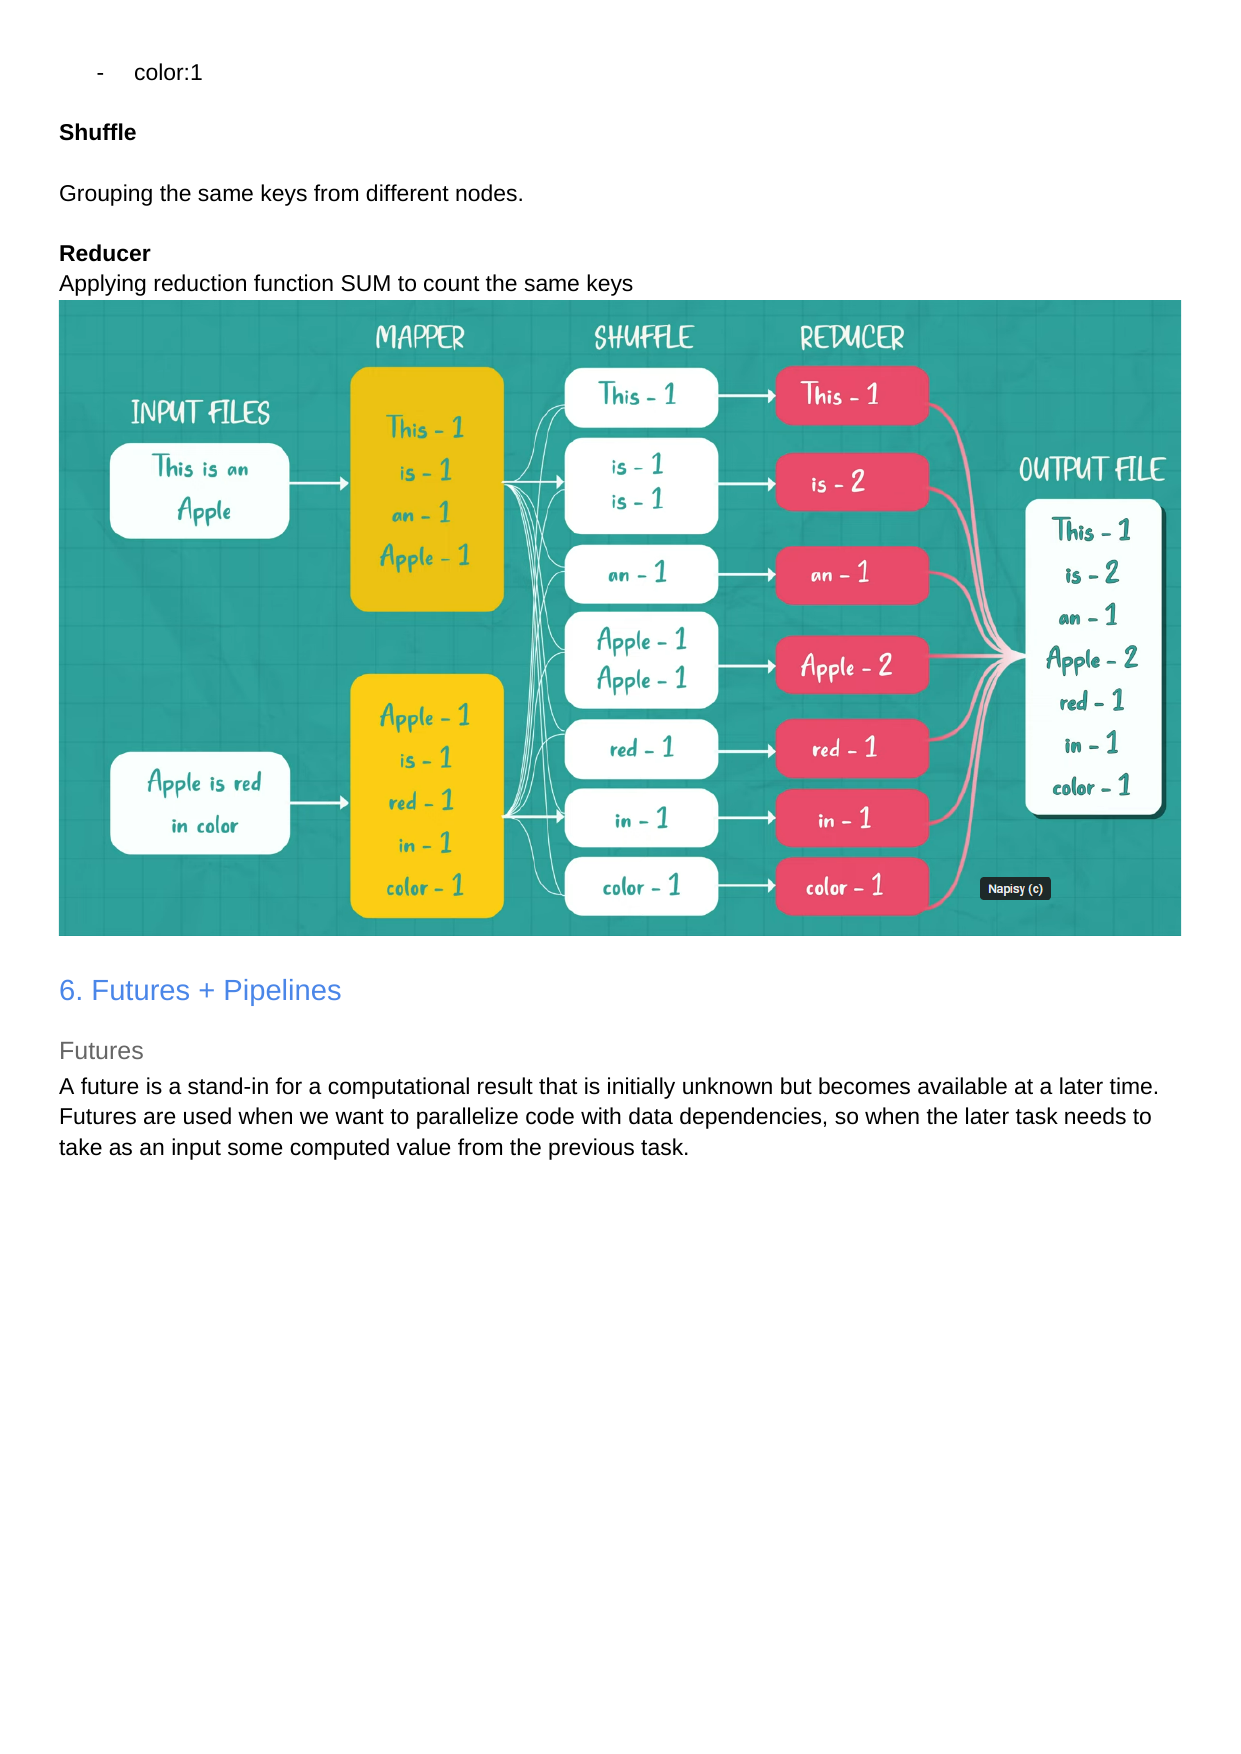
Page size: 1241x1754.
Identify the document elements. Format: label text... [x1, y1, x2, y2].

subtitle Futures [59, 1036, 1181, 1065]
text Futures are used when we want to parallelize code with data dependencies, so when the later task needs to take as an input some computed value from the previous task. [59, 1103, 1181, 1160]
text A future is a stand-in for a computational result that is initially unknown but becomes available at a later time. [59, 1073, 1181, 1099]
text Applying reduction function SUM to count the same keys [59, 270, 1181, 297]
text Reducer [59, 240, 1181, 267]
text Grouping the same keys from different nodes. [59, 180, 1181, 206]
picture [58, 300, 1182, 936]
subtitle 6. Futures + Pipelines [59, 973, 1181, 1007]
text Shuffle [59, 119, 1181, 146]
list color:1 [96, 59, 1181, 85]
